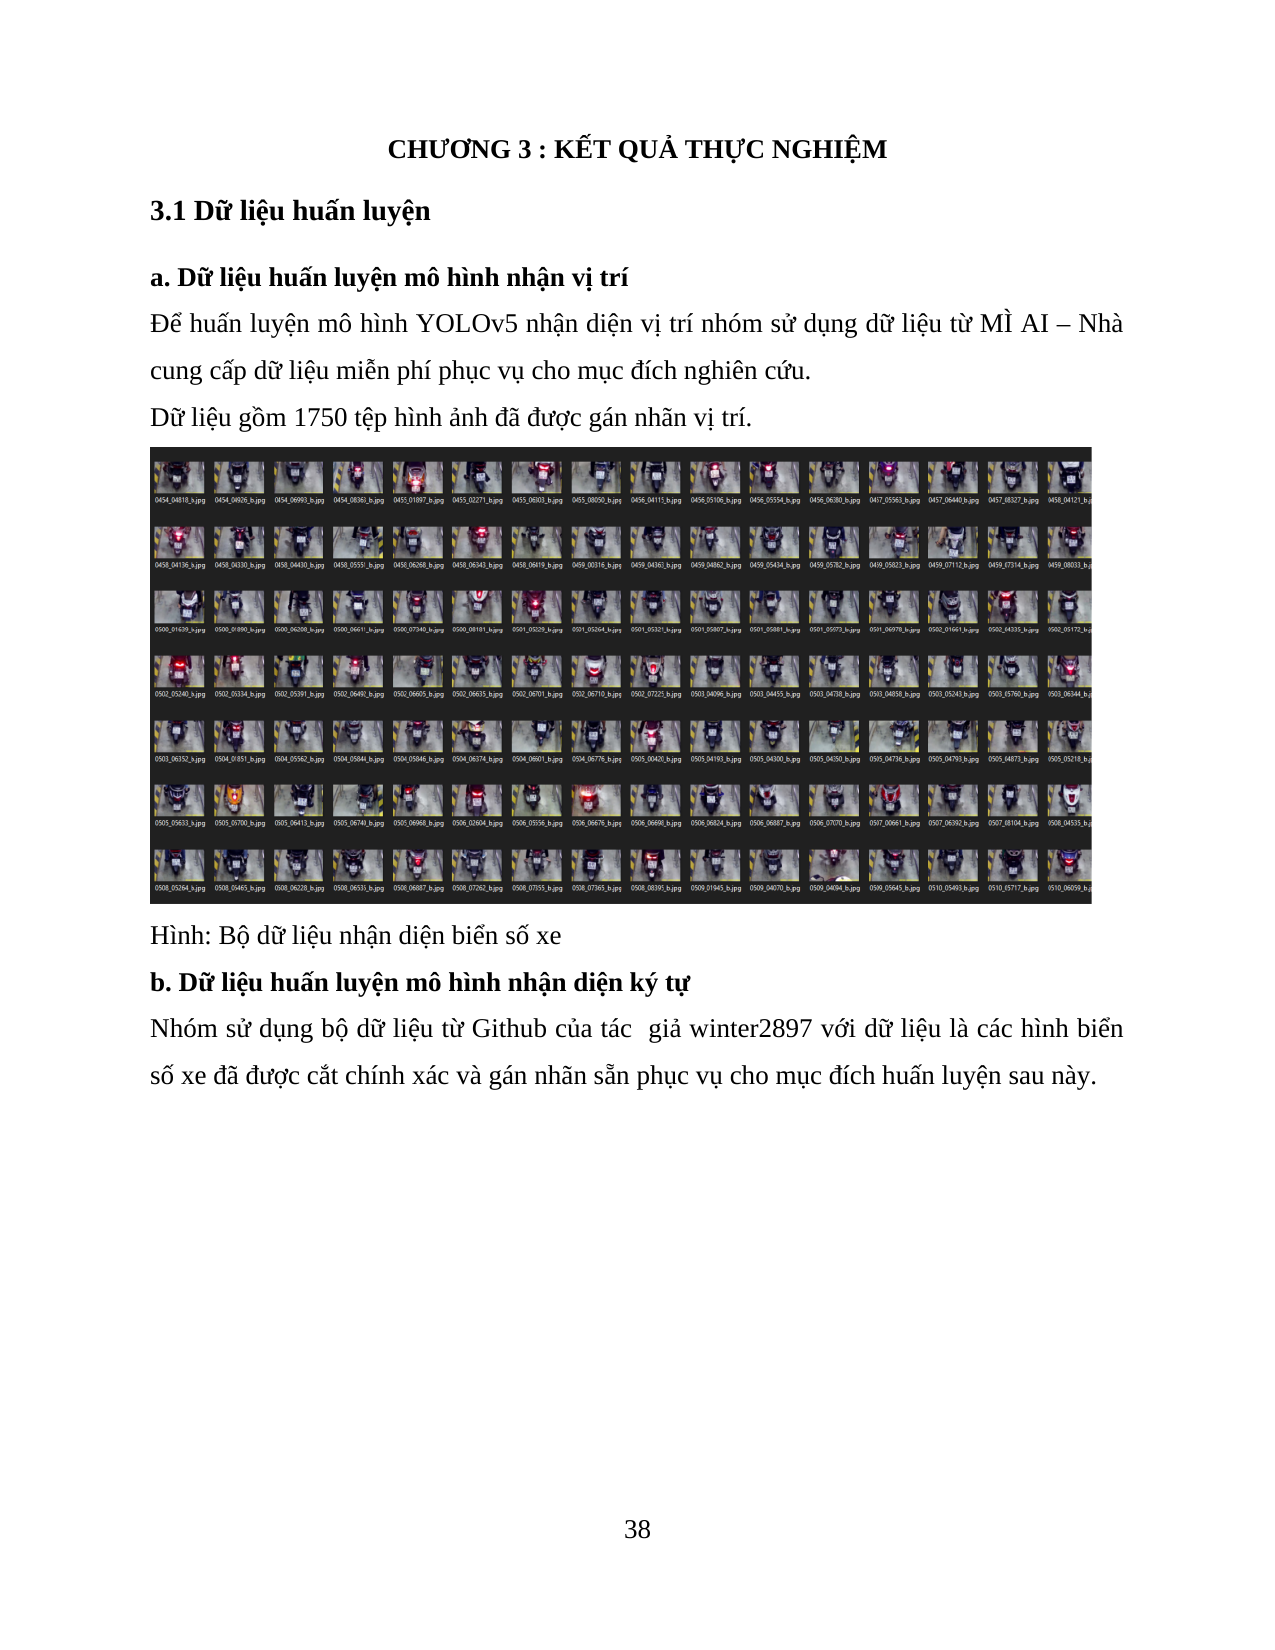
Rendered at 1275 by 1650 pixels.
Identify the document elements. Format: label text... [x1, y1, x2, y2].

text Để huấn luyện mô hình YOLOv5 nhận diện vị trí nhóm sử dụng dữ liệu từ MÌ AI – Nhà cung cấp dữ liệu miễn phí phục vụ cho mục đích nghiên cứu. [150, 308, 1125, 385]
text Hình: Bộ dữ liệu nhận diện biển số xe [150, 919, 1125, 950]
text b. Dữ liệu huấn luyện mô hình nhận diện ký tự [150, 966, 1125, 997]
text Nhóm sử dụng bộ dữ liệu từ Github của tác giả winter2897 với dữ liệu là các hình biển số xe đã được cắt chính xác và gán nhãn sẵn phục vụ cho mục đích huấn luyện sau này. [150, 1012, 1125, 1090]
picture [150, 447, 1092, 904]
text Dữ liệu gồm 1750 tệp hình ảnh đã được gán nhãn vị trí. [150, 401, 1125, 432]
text CHƯƠNG 3 : KẾT QUẢ THỰC NGHIỆM [150, 133, 1125, 164]
text 3.1 Dữ liệu huấn luyện [150, 193, 1125, 227]
text a. Dữ liệu huấn luyện mô hình nhận vị trí [150, 261, 1125, 292]
